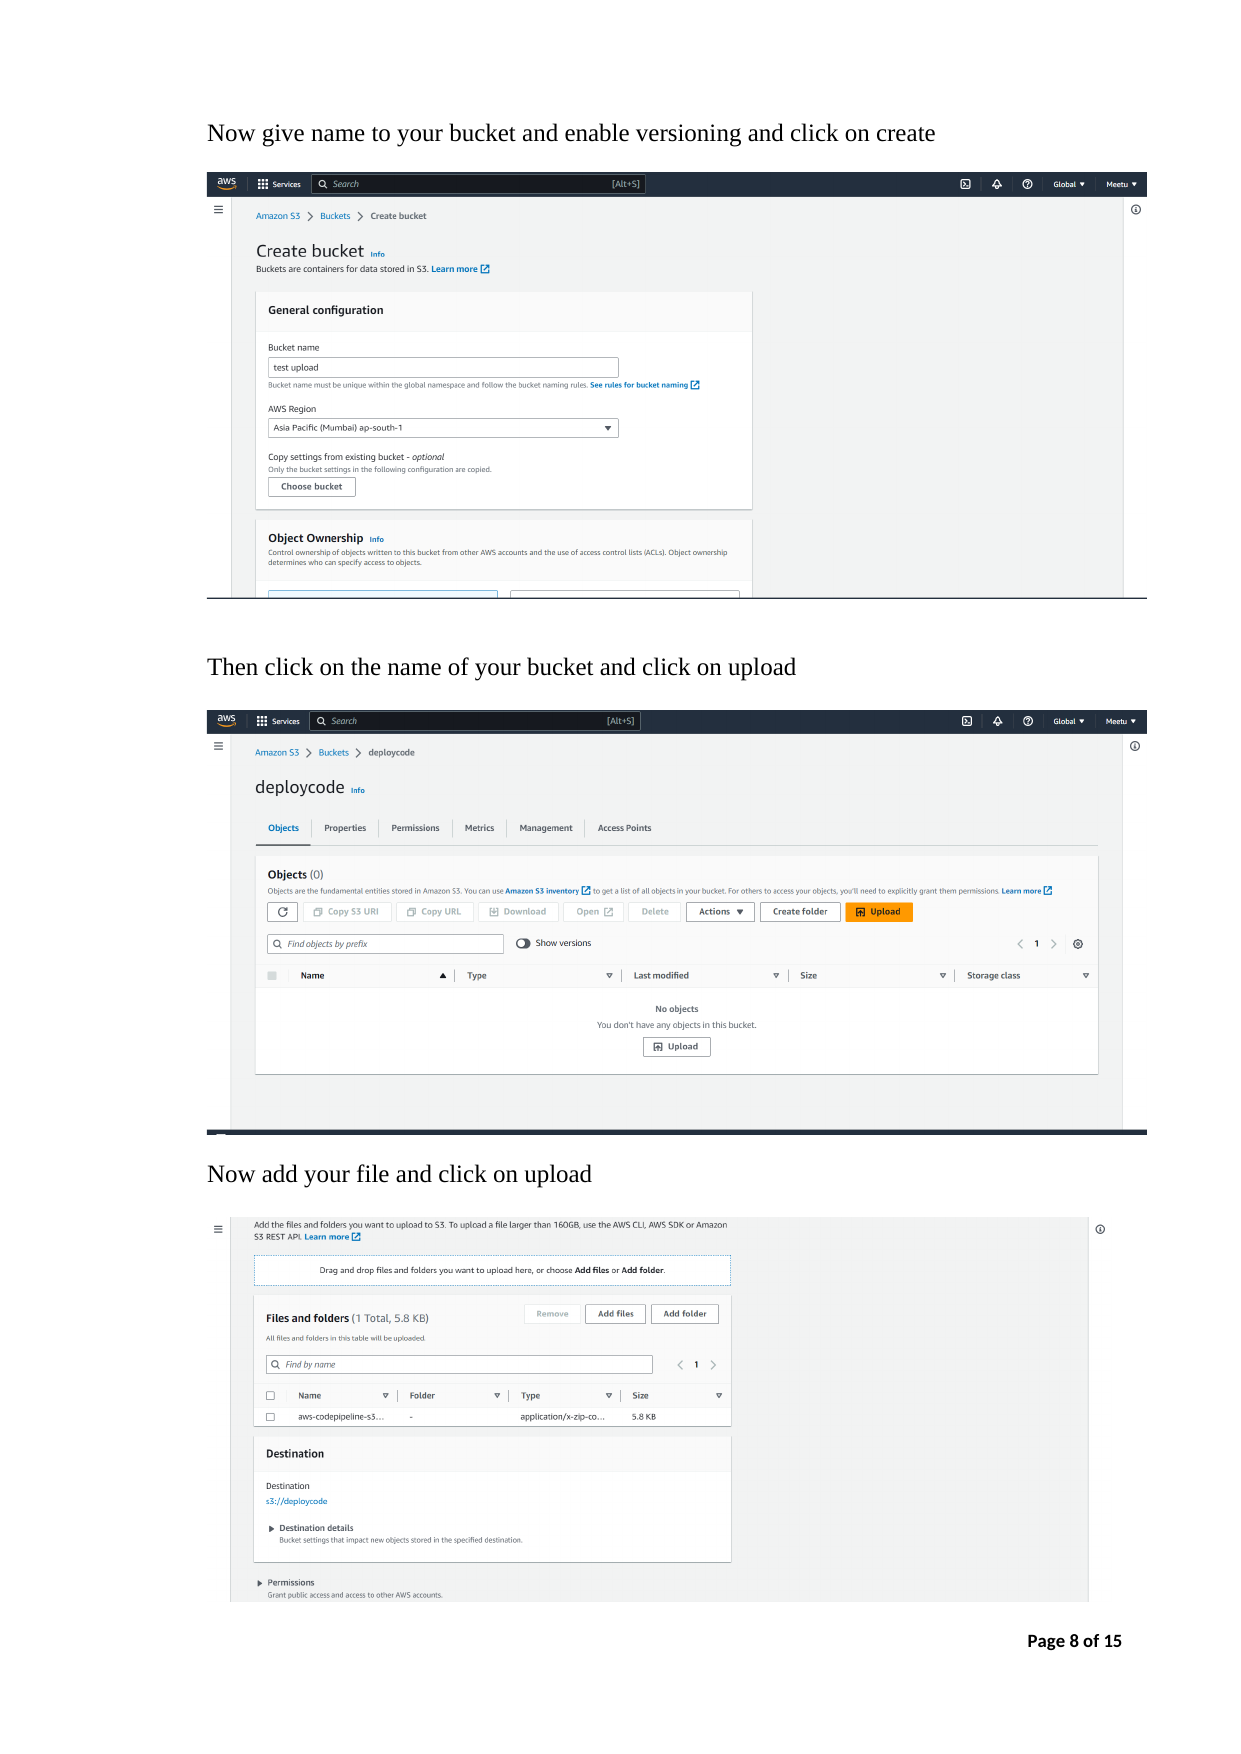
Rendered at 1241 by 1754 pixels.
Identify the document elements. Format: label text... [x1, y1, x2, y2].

picture [206, 1217, 1112, 1602]
text Now add your file and click on upload [207, 1159, 1122, 1188]
text Then click on the name of your bucket and click on upload [207, 652, 1122, 681]
picture [206, 710, 1147, 1135]
picture [206, 172, 1147, 599]
text Now give name to your bucket and enable versioning and click on create [207, 118, 1122, 147]
